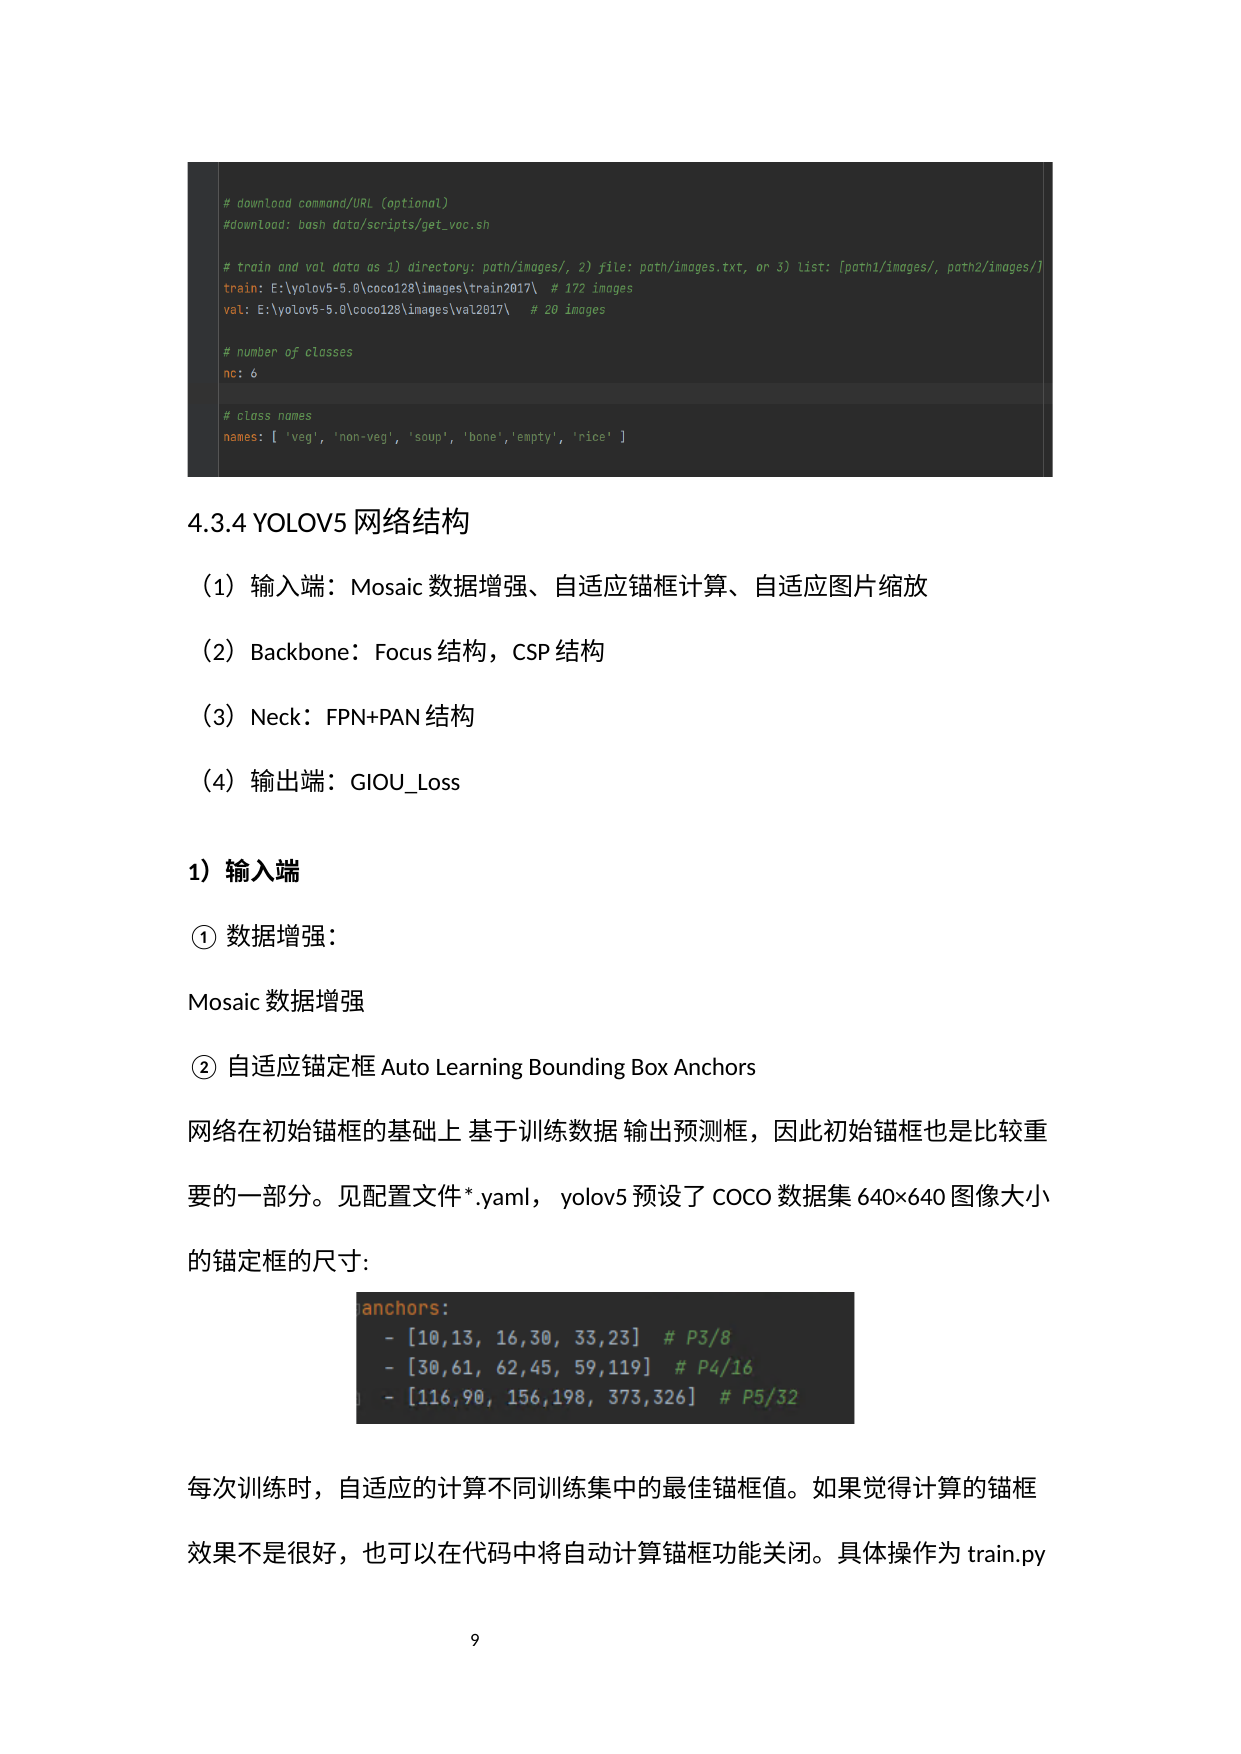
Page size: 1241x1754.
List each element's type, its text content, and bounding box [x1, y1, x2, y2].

text （1）输入端：Mosaic数据增强、自适应锚框计算、自适应图片缩放 （2）Backbone：Focus结构，CSP结构 （3）Neck：FPN+PAN结构 （4）输出端：GIOU_Loss [187, 552, 1053, 812]
picture [187, 162, 1053, 477]
text 4.3.4 YOLOV5网络结构 [187, 487, 1053, 552]
picture [356, 1292, 856, 1424]
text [187, 967, 1053, 1584]
text 1）输入端 [187, 837, 1053, 902]
text ①数据增强： [187, 902, 1053, 967]
